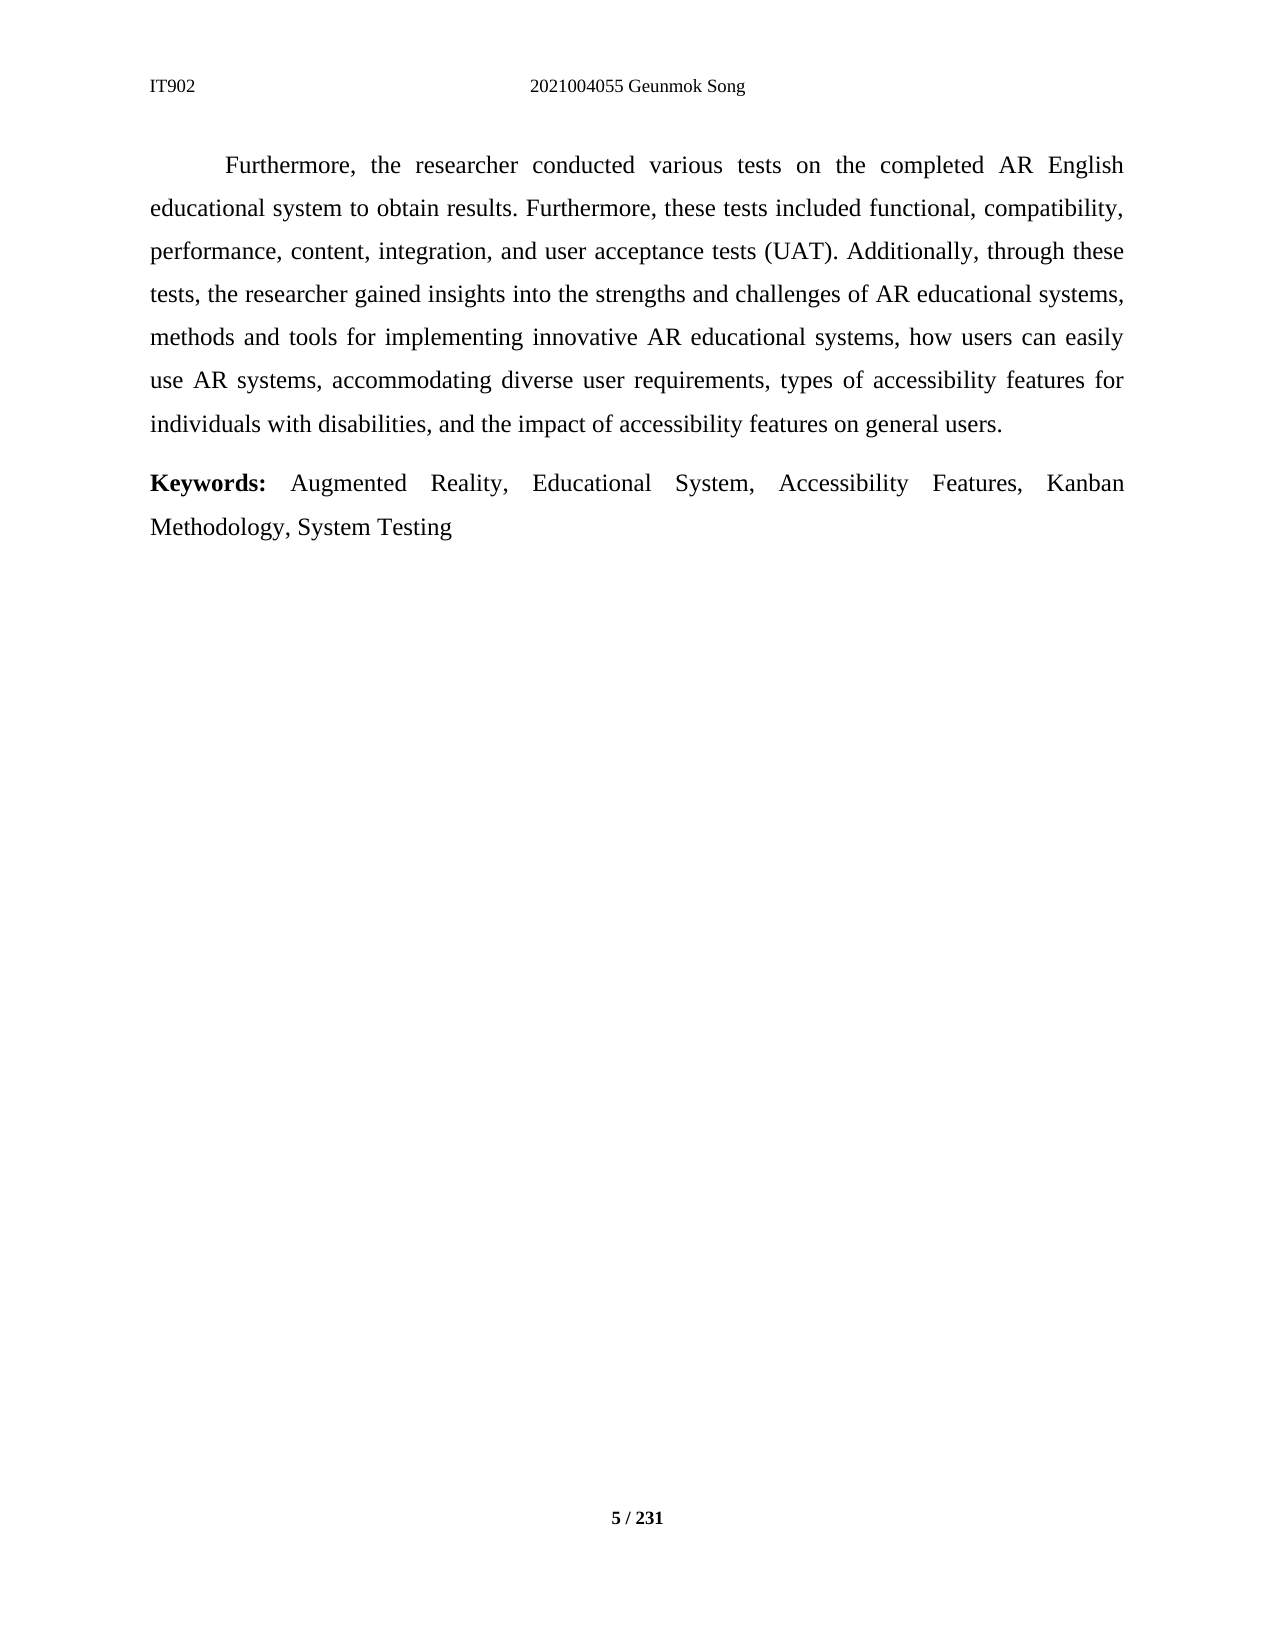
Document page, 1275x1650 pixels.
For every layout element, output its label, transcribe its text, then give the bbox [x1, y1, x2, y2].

text Keywords: Augmented Reality, Educational System, Accessibility Features, Kanban Methodology, System Testing [150, 468, 1125, 540]
text Furthermore, the researcher conducted various tests on the completed AR English educational system to obtain results. Furthermore, these tests included functional, compatibility, performance, content, integration, and user acceptance tests (UAT). Additionally, through these tests, the researcher gained insights into the strengths and challenges of AR educational systems, methods and tools for implementing innovative AR educational systems, how users can easily use AR systems, accommodating diverse user requirements, types of accessibility features for individuals with disabilities, and the impact of accessibility features on general users. [150, 150, 1125, 437]
